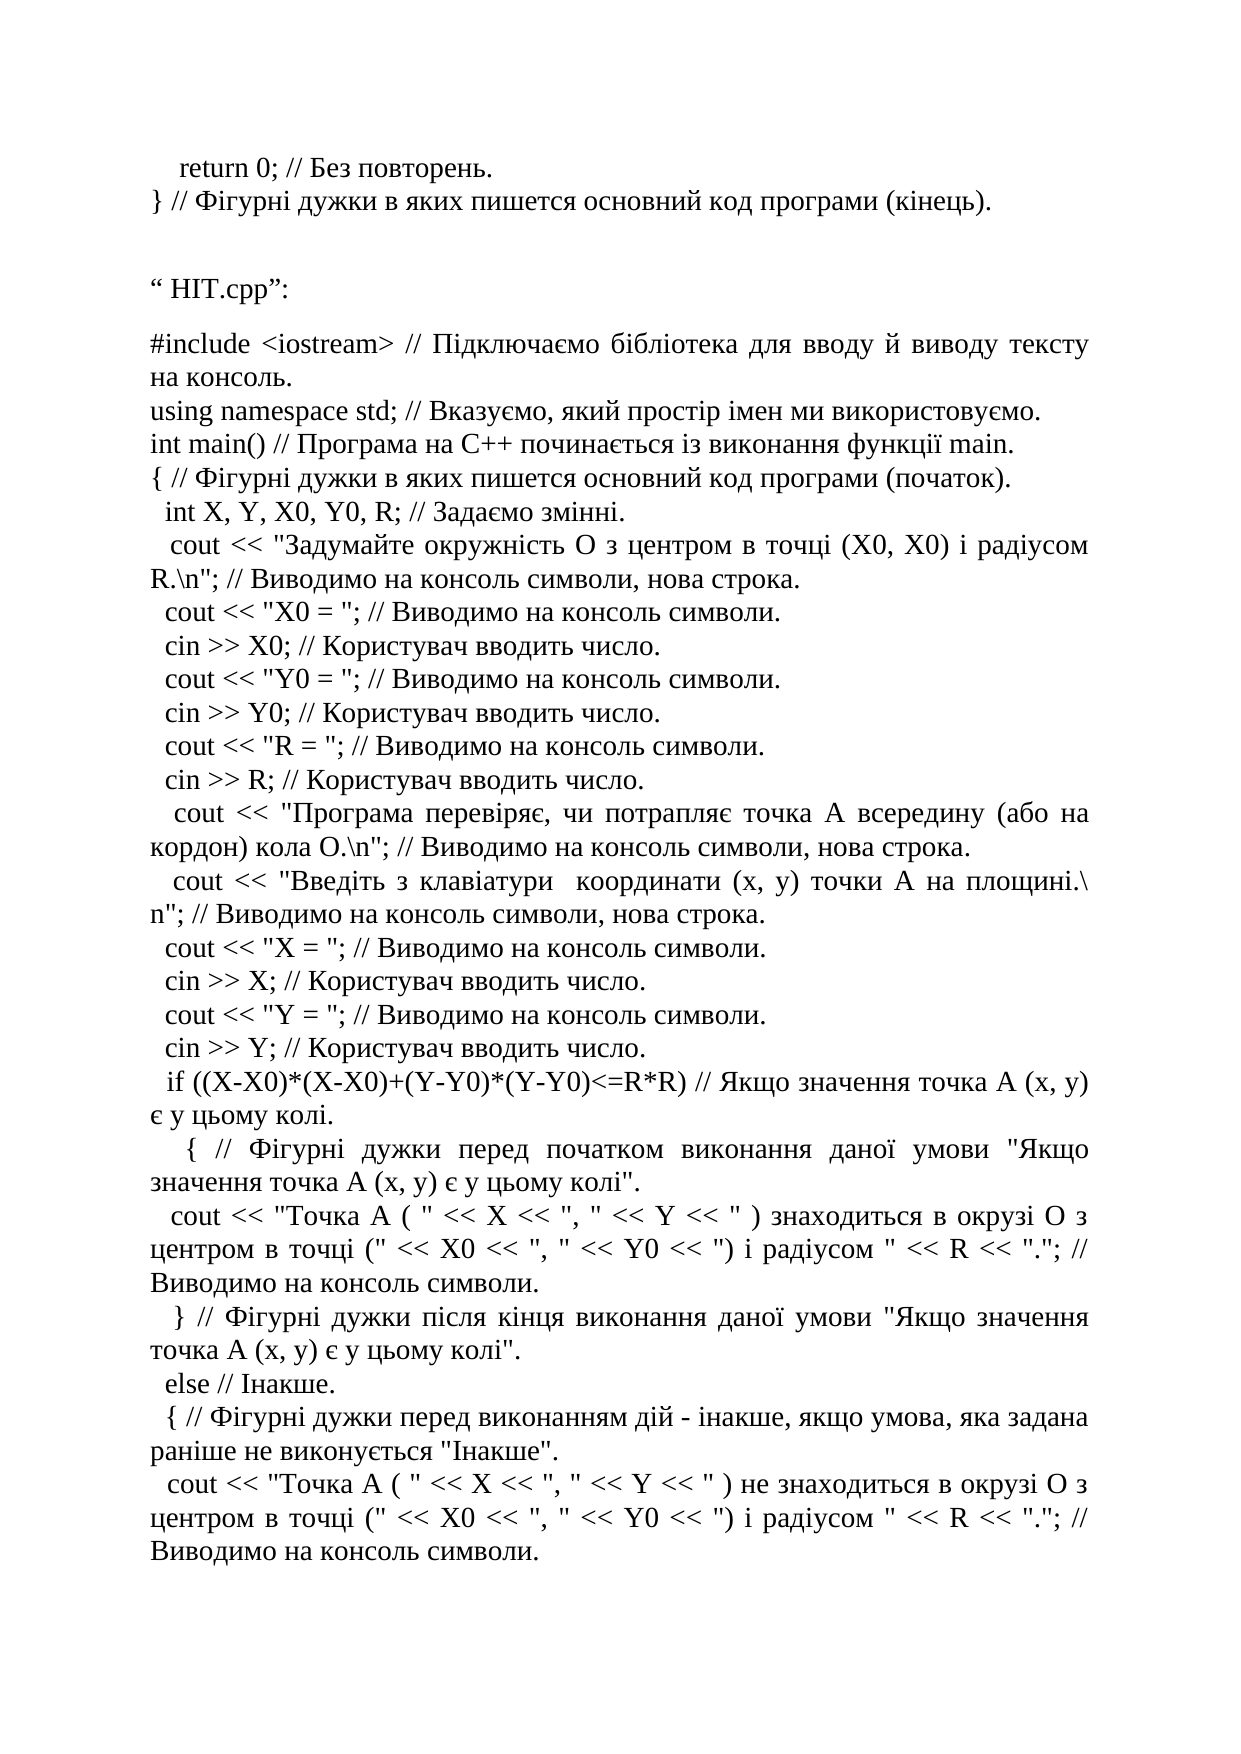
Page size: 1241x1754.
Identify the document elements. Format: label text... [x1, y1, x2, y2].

text if ((X-X0)*(X-X0)+(Y-Y0)*(Y-Y0)<=R*R) // Якщо значення точка А (х, у) є у цьому колі. [150, 1064, 1090, 1131]
text cin >> Y0; // Користувач вводить число. [150, 695, 1090, 728]
text cout << "Точка А ( " << X << ", " << Y << " ) знаходиться в окрузі O з центром в точці (" << X0 << ", " << Y0 << ") і радіусом " << R << "."; // Виводимо на консоль символи. [150, 1198, 1090, 1299]
text } // Фігурні дужки в яких пишется основний код програми (кінець). [150, 183, 1090, 217]
text cout << "R = "; // Виводимо на консоль символи. [150, 728, 1090, 762]
text cout << "Y = "; // Виводимо на консоль символи. [150, 997, 1090, 1030]
text using namespace std; // Вказуємо, який простір імен ми використовуємо. [150, 393, 1090, 427]
text #include <iostream> // Підключаємо бібліотека для вводу й виводу тексту на консоль. [150, 326, 1090, 393]
text cout << "X = "; // Виводимо на консоль символи. [150, 930, 1090, 963]
text cout << "X0 = "; // Виводимо на консоль символи. [150, 594, 1090, 628]
text cout << "Задумайте окружність O з центром в точці (Х0, Х0) і радіусом R.\n"; // Виводимо на консоль символи, нова строка. [150, 527, 1090, 594]
text cin >> Y; // Користувач вводить число. [150, 1030, 1090, 1064]
text cout << "Точка А ( " << X << ", " << Y << " ) не знаходиться в окрузі O з центром в точці (" << X0 << ", " << Y0 << ") і радіусом " << R << "."; // Виводимо на консоль символи. [150, 1466, 1090, 1567]
text { // Фігурні дужки перед виконанням дій - інакше, якщо умова, яка задана раніше не виконується "Інакше". [150, 1399, 1090, 1466]
text } // Фігурні дужки після кінця виконання даної умови "Якщо значення точка А (х, у) є у цьому колі". [150, 1299, 1090, 1366]
text “ HIT.cpp”: [150, 272, 1090, 305]
text cin >> X; // Користувач вводить число. [150, 963, 1090, 997]
text int X, Y, X0, Y0, R; // Задаємо змінні. [150, 494, 1090, 527]
text int main() // Програма на С++ починається із виконання функції main. [150, 427, 1090, 460]
text else // Інакше. [150, 1366, 1090, 1399]
text cin >> R; // Користувач вводить число. [150, 762, 1090, 796]
text { // Фігурні дужки перед початком виконання даної умови "Якщо значення точка А (х, у) є у цьому колі". [150, 1131, 1090, 1198]
text cout << "Введiть з клавіатури координати (x, y) точки A на площині.\n"; // Виводимо на консоль символи, нова строка. [150, 863, 1090, 930]
text cout << "Програма перевіряє, чи потрапляє точка A всередину (або на кордон) кола O.\n"; // Виводимо на консоль символи, нова строка. [150, 796, 1090, 863]
text cout << "Y0 = "; // Виводимо на консоль символи. [150, 661, 1090, 695]
text { // Фігурні дужки в яких пишется основний код програми (початок). [150, 460, 1090, 494]
text return 0; // Без повторень. [150, 150, 1090, 183]
text cin >> X0; // Користувач вводить число. [150, 628, 1090, 661]
